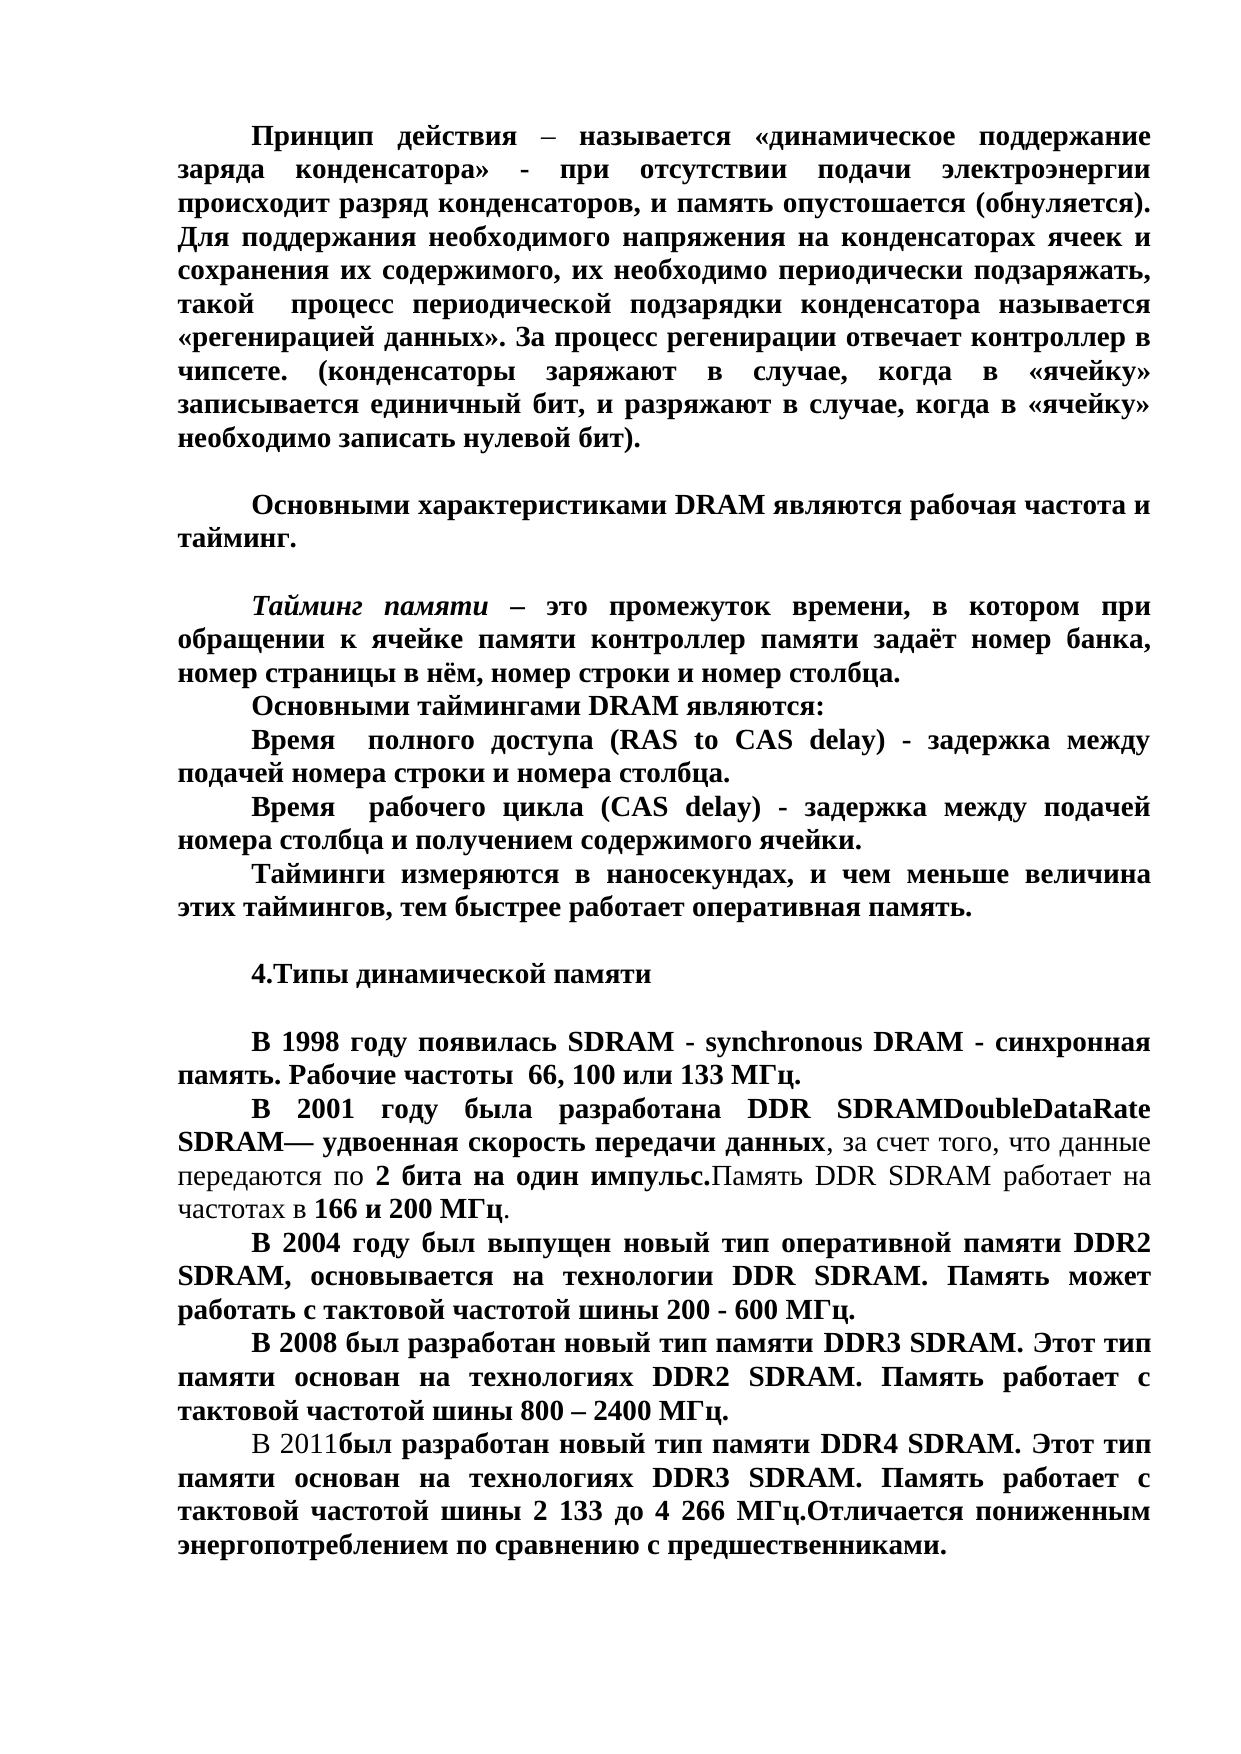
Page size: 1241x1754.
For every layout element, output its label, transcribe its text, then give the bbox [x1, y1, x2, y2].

text Время рабочего цикла (CAS delay) - задержка между подачей номера столбца и получением содержимого ячейки. [177, 789, 1152, 856]
text В 2001 году была разработана DDR SDRAMDoubleDataRate SDRAM— удвоенная скорость передачи данных, за счет того, что данные передаются по 2 бита на один импульс.Память DDR SDRAM работает на частотах в 166 и 200 МГц. [177, 1091, 1152, 1225]
text Основными таймингами DRAM являются: [177, 688, 1152, 722]
text Принцип действия – называется «динамическое поддержание заряда конденсатора» - при отсутствии подачи электроэнергии происходит разряд конденсаторов, и память опустошается (обнуляется). Для поддержания необходимого напряжения на конденсаторах ячеек и сохранения их содержимого, их необходимо периодически подзаряжать, такой процесс периодической подзарядки конденсатора называется «регенирацией данных». За процесс регенирации отвечает контроллер в чипсете. (конденсаторы заряжают в случае, когда в «ячейку» записывается единичный бит, и разряжают в случае, когда в «ячейку» необходимо записать нулевой бит). [177, 118, 1152, 453]
text Основными характеристиками DRAM являются рабочая частота и тайминг. [177, 487, 1152, 554]
text 4.Типы динамической памяти [177, 957, 1152, 990]
text Время полного доступа (RAS to CAS delay) - задержка между подачей номера строки и номера столбца. [177, 722, 1152, 789]
text Тайминг памяти – это промежуток времени, в котором при обращении к ячейке памяти контроллер памяти задаёт номер банка, номер страницы в нём, номер строки и номер столбца. [177, 588, 1152, 688]
text В 1998 году появилась SDRAM - synchronous DRAM - синхронная память. Рабочие частоты 66, 100 или 133 МГц. [177, 1024, 1152, 1091]
text В 2004 году был выпущен новый тип оперативной памяти DDR2 SDRAM, основывается на технологии DDR SDRAM. Память может работать с тактовой частотой шины 200 - 600 МГц. [177, 1225, 1152, 1326]
text В 2008 был разработан новый тип памяти DDR3 SDRAM. Этот тип памяти основан на технологиях DDR2 SDRAM. Память работает с тактовой частотой шины 800 – 2400 МГц. [177, 1326, 1152, 1426]
text Тайминги измеряются в наносекундах, и чем меньше величина этих таймингов, тем быстрее работает оперативная память. [177, 856, 1152, 923]
text В 2011был разработан новый тип памяти DDR4 SDRAM. Этот тип памяти основан на технологиях DDR3 SDRAM. Память работает с тактовой частотой шины 2 133 до 4 266 МГц.Отличается пониженным энергопотреблением по сравнению с предшественниками. [177, 1426, 1152, 1560]
